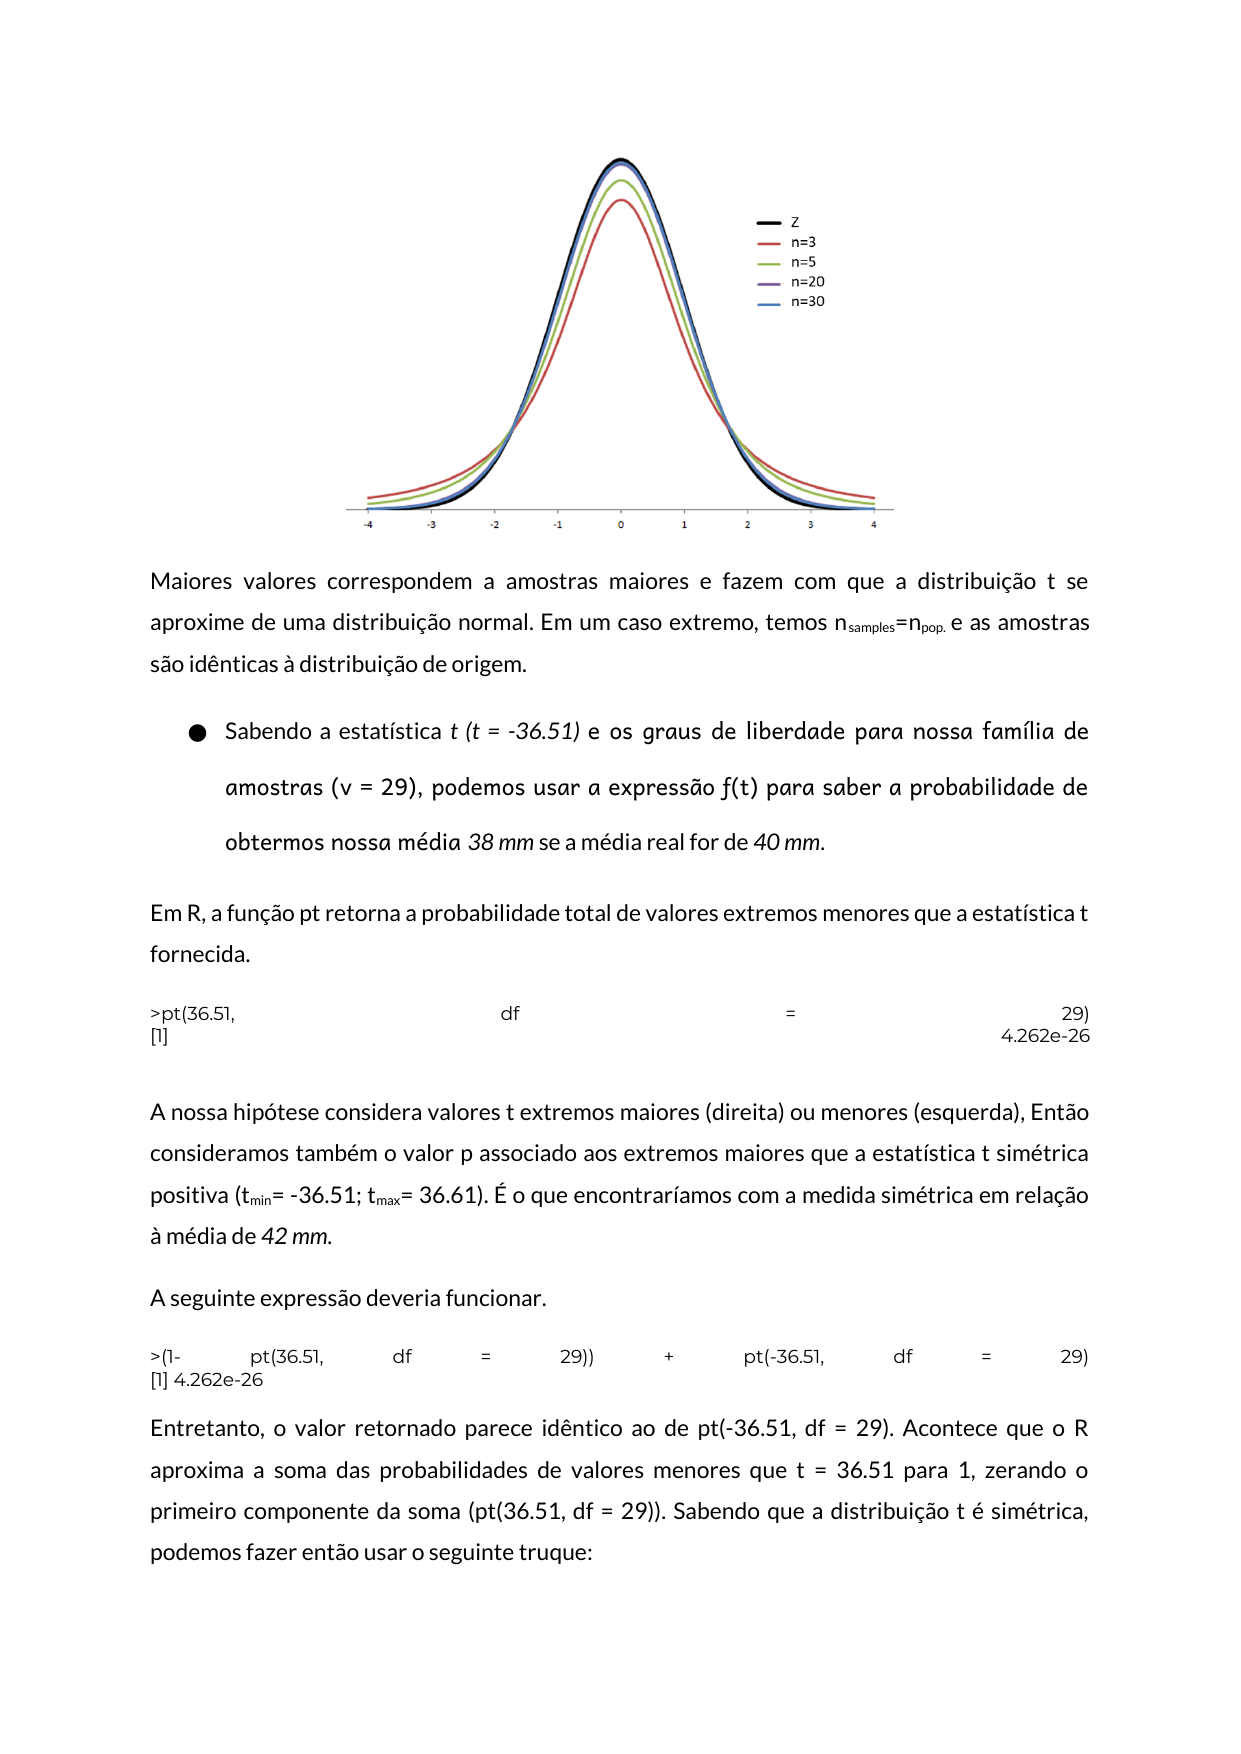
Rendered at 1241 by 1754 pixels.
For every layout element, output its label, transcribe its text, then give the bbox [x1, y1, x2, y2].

text >(1- pt(36.51, df = 29)) + pt(-36.51, df = 29) [1] 4.262e-26 [150, 1346, 1090, 1391]
list Sabendo a estatística t (t = -36.51) e os graus de liberdade para nossa família de amostras (v = 29), podemos usar a expressão ƒ(t) para saber a probabilidade de obtermos nossa média 38 mm se a média real for de 40 mm. [187, 712, 1090, 859]
picture [346, 150, 894, 533]
text A seguinte expressão deveria funcionar. [150, 1284, 1090, 1311]
text >pt(36.51, df = 29) [1] 4.262e-26 [150, 1002, 1090, 1075]
text Maiores valores correspondem a amostras maiores e fazem com que a distribuição t se aproxime de uma distribuição normal. Em um caso extremo, temos nsamples=npop. e as amostras são idênticas à distribuição de origem. [150, 567, 1090, 677]
text Entretanto, o valor retornado parece idêntico ao de pt(-36.51, df = 29). Acontece que o R aproxima a soma das probabilidades de valores menores que t = 36.51 para 1, zerando o primeiro componente da soma (pt(36.51, df = 29)). Sabendo que a distribuição t é simétrica, podemos fazer então usar o seguinte truque: [150, 1414, 1090, 1566]
text A nossa hipótese considera valores t extremos maiores (direita) ou menores (esquerda), Então consideramos também o valor p associado aos extremos maiores que a estatística t simétrica positiva (tmin= -36.51; tmax= 36.61). É o que encontraríamos com a medida simétrica em relação à média de 42 mm. [150, 1098, 1090, 1249]
text Em R, a função pt retorna a probabilidade total de valores extremos menores que a estatística t fornecida. [150, 899, 1090, 967]
